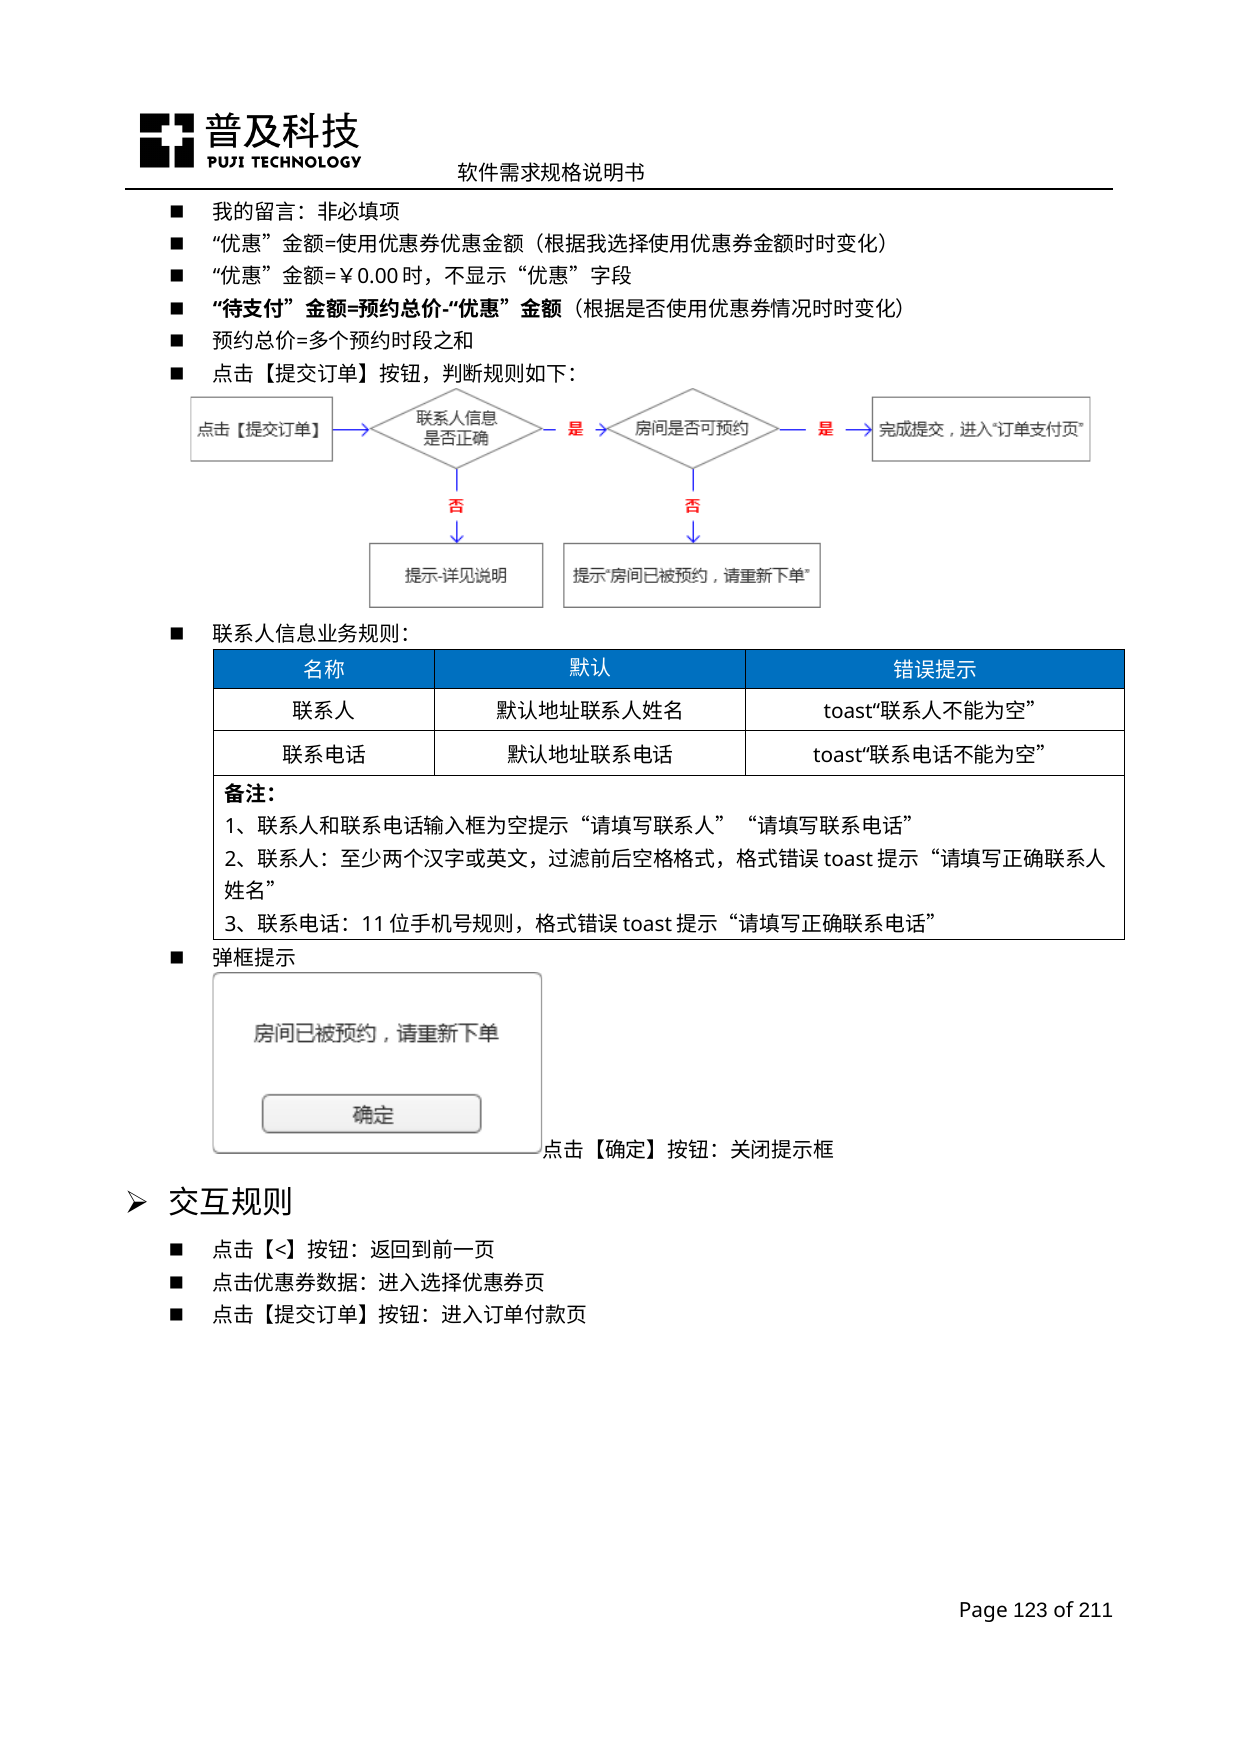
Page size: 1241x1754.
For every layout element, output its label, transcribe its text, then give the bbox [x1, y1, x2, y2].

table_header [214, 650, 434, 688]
list 弹框提示 [169, 940, 1113, 972]
list “待支付”金额=预约总价-“优惠”金额（根据是否使用优惠券情况时时变化） [169, 291, 1113, 324]
list “优惠”金额=￥0.00时，不显示“优惠”字段 [169, 259, 1113, 291]
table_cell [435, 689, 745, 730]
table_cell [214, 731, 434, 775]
list 点击【<】按钮：返回到前一页 [168, 1232, 1113, 1265]
picture [124, 103, 365, 180]
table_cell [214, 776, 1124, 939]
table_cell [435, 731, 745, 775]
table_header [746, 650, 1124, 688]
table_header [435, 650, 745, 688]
list 点击优惠券数据：进入选择优惠券页 [168, 1265, 1113, 1297]
list 预约总价=多个预约时段之和 [169, 324, 1113, 356]
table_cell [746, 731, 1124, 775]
list “优惠”金额=使用优惠券优惠金额（根据我选择使用优惠券金额时时变化） [169, 226, 1113, 259]
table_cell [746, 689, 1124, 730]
list 交互规则 [124, 1167, 1113, 1232]
list 我的留言：非必填项 [169, 194, 1113, 226]
picture [190, 388, 1091, 608]
list 点击【提交订单】按钮：进入订单付款页 [168, 1297, 1113, 1330]
list 联系人信息业务规则： [169, 616, 1113, 649]
picture [212, 972, 543, 1154]
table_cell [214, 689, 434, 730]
list 点击【提交订单】按钮，判断规则如下： [169, 356, 1113, 389]
